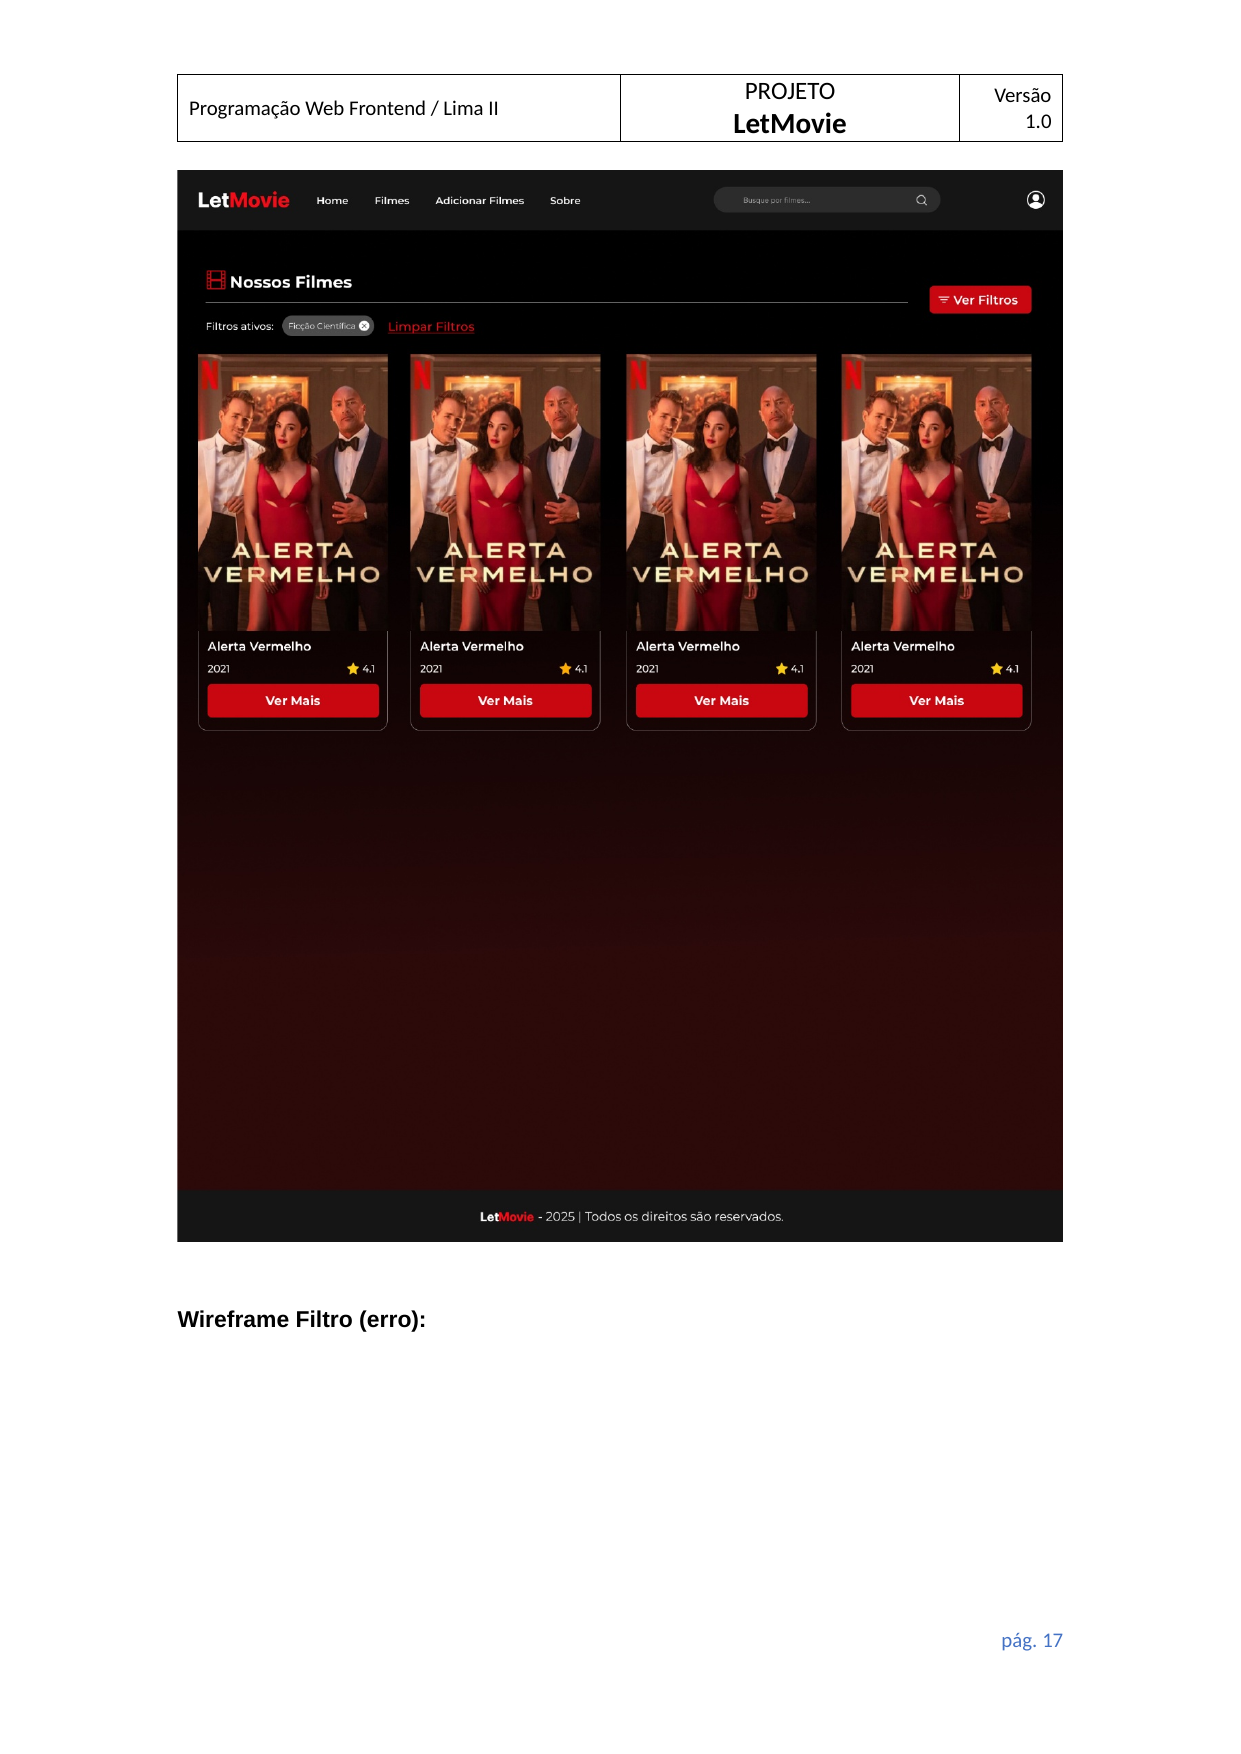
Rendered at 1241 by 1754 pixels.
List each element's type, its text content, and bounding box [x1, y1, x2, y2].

picture [177, 170, 1063, 1242]
text Wireframe Filtro (erro): [177, 1306, 1063, 1332]
